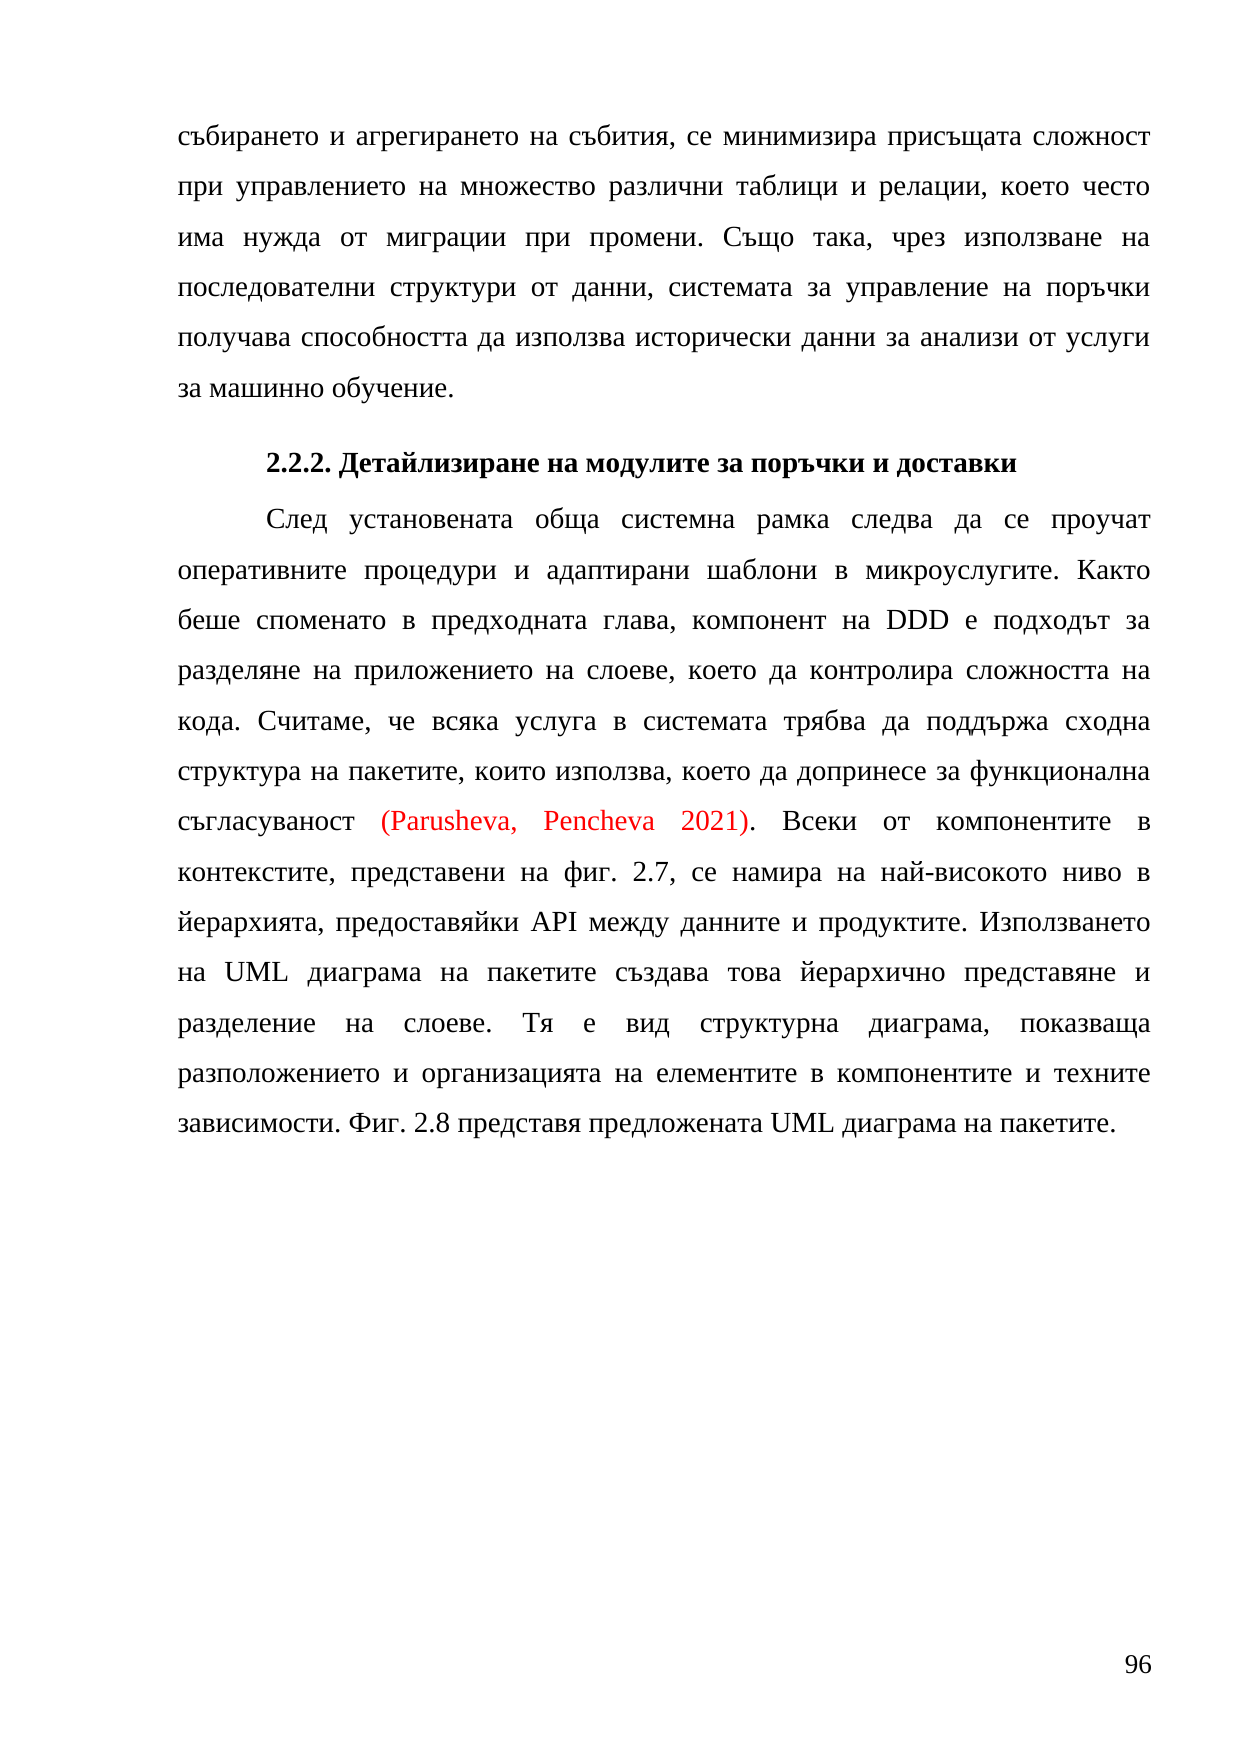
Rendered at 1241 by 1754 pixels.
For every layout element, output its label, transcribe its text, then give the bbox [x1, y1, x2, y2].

text След установената обща системна рамка следва да се проучат оперативните процедури и адаптирани шаблони в микроуслугите. Както беше споменато в предходната глава, компонент на DDD е подходът за разделяне на приложението на слоеве, което да контролира сложността на кода. Считаме, че всяка услуга в системата трябва да поддържа сходна структура на пакетите, които използва, което да допринесе за функционална съгласуваност (Parusheva, Pencheva 2021). Всеки от компонентите в контекстите, представени на фиг. 2.7, се намира на най-високото ниво в йерархията, предоставяйки API между данните и продуктите. Използването на UML диаграма на пакетите създава това йерархично представяне и разделение на слоеве. Тя е вид структурна диаграма, показваща разположението и организацията на елементите в компонентите и техните зависимости. Фиг. 2.8 представя предложената UML диаграма на пакетите. [177, 502, 1152, 1139]
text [177, 118, 1152, 403]
subtitle 2.2.2. Детайлизиране на модулите за поръчки и доставки [177, 445, 1152, 478]
